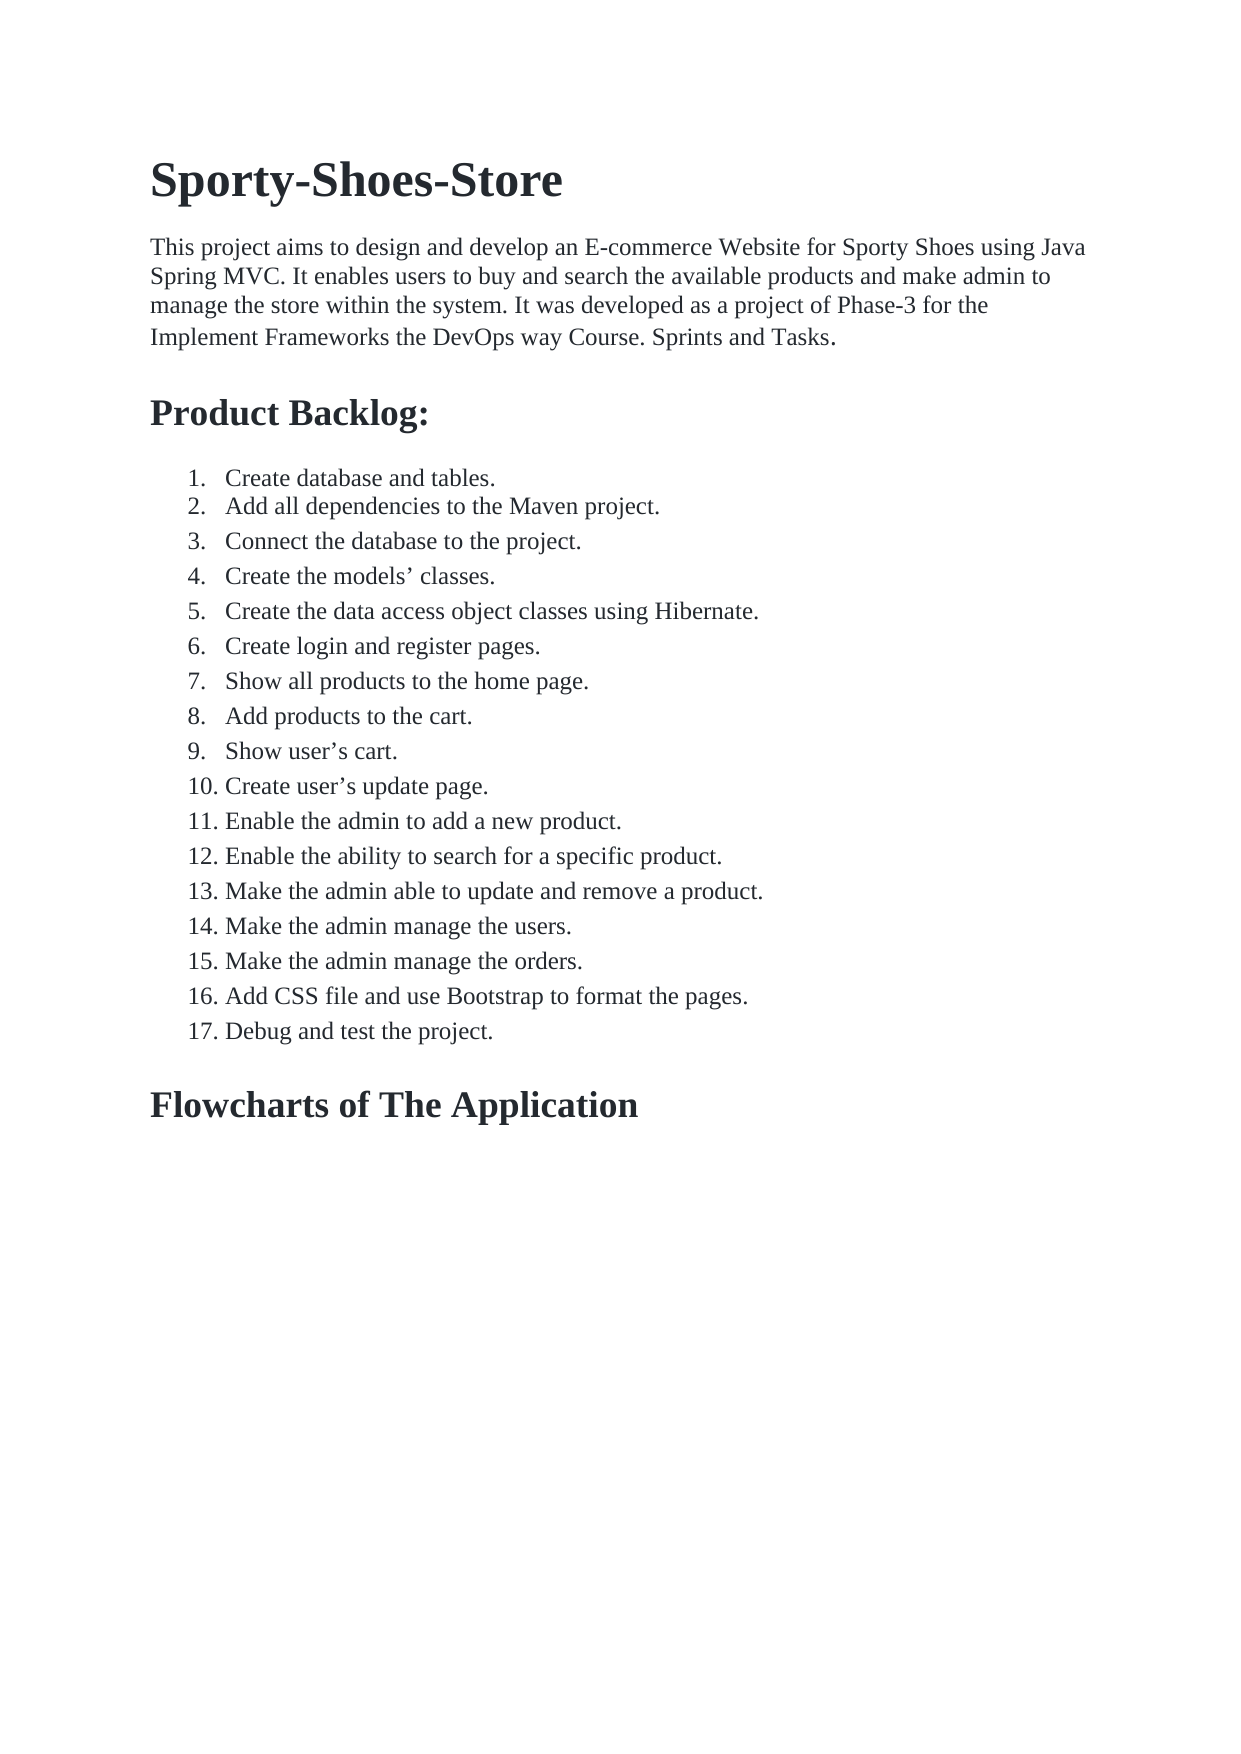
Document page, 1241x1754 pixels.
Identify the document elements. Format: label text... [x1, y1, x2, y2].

list Add CSS file and use Bootstrap to format the pages. [187, 981, 1090, 1010]
list Add products to the cart. [187, 701, 1090, 730]
list Create the models’ classes. [187, 561, 1090, 590]
text Flowcharts of The Application [150, 1083, 1090, 1126]
list Create user’s update page. [187, 771, 1090, 800]
list Show user’s cart. [187, 736, 1090, 765]
list Add all dependencies to the Maven project. [187, 491, 1090, 520]
list Make the admin manage the users. [187, 911, 1090, 940]
list Enable the ability to search for a specific product. [187, 841, 1090, 870]
list Make the admin manage the orders. [187, 946, 1090, 975]
list Enable the admin to add a new product. [187, 806, 1090, 835]
list Create login and register pages. [187, 631, 1090, 660]
list Create the data access object classes using Hibernate. [187, 596, 1090, 625]
text Product Backlog: [150, 390, 1090, 433]
list Debug and test the project. [187, 1016, 1090, 1045]
text This project aims to design and develop an E-commerce Website for Sporty Shoes using Java Spring MVC. It enables users to buy and search the available products and make admin to manage the store within the system. It was developed as a project of Phase-3 for the Implement Frameworks the DevOps way Course. Sprints and Tasks. [150, 232, 1090, 353]
text Sporty-Shoes-Store [150, 150, 1090, 207]
list Make the admin able to update and remove a product. [187, 876, 1090, 905]
list Show all products to the home page. [187, 666, 1090, 695]
list Create database and tables. [187, 463, 1090, 491]
list Connect the database to the project. [187, 526, 1090, 555]
